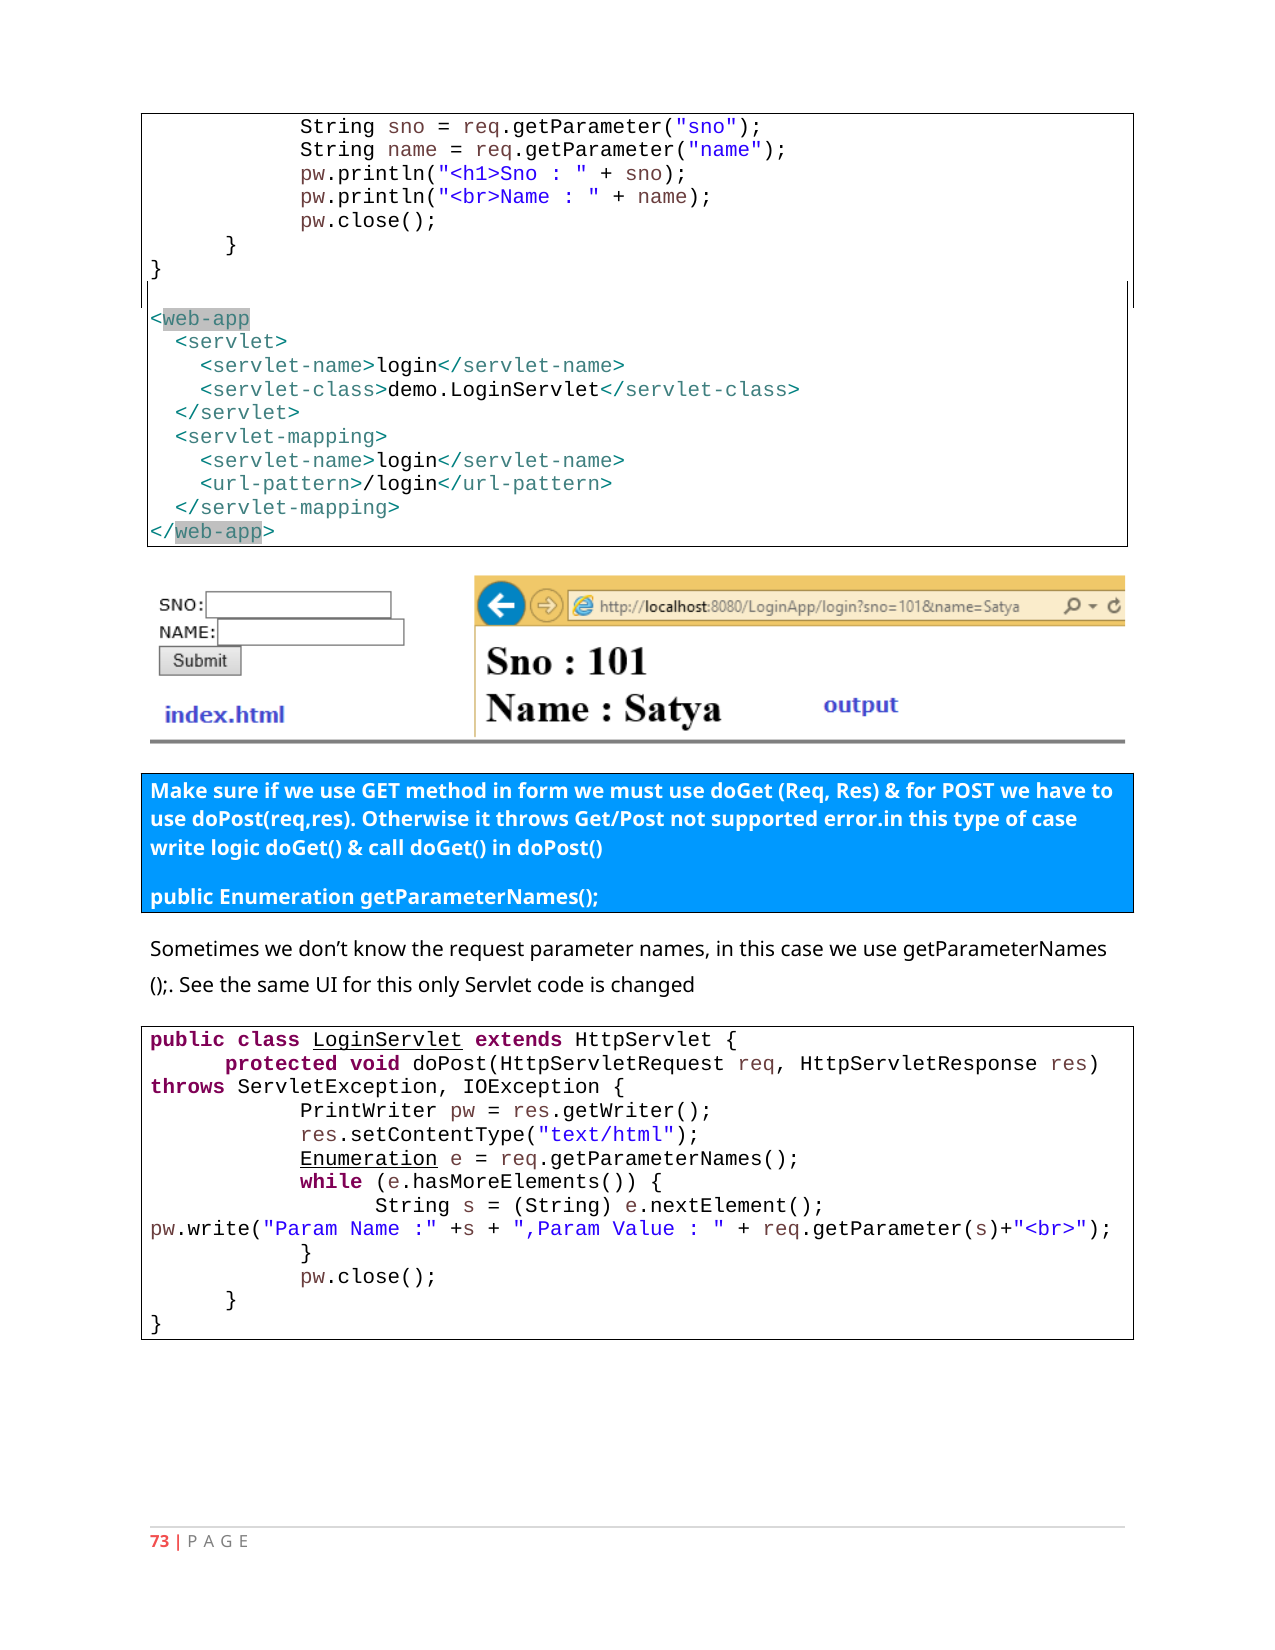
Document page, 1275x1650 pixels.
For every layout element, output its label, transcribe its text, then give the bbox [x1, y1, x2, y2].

text </servlet-mapping> [150, 497, 1125, 517]
text Enumeration e = req.getParameterNames(); [150, 1147, 1125, 1171]
text String s = (String) e.nextElement(); [150, 1195, 1125, 1218]
text pw.close(); [150, 210, 1125, 234]
text <servlet-name>login</servlet-name> [150, 355, 1125, 379]
text public Enumeration getParameterNames(); [142, 879, 1133, 912]
text String name = req.getParameter("name"); [150, 139, 1125, 163]
text } [150, 1289, 1125, 1310]
text </web-app> [148, 517, 1127, 546]
text <servlet-class>demo.LoginServlet</servlet-class> [150, 379, 1125, 402]
text pw.close(); [150, 1266, 1125, 1289]
text <url-pattern>/login</url-pattern> [150, 473, 1125, 497]
text public class LoginServlet extends HttpServlet { [142, 1027, 1133, 1053]
text <servlet-name>login</servlet-name> [150, 450, 1125, 473]
text } [150, 234, 1125, 257]
text } [150, 1242, 1125, 1266]
text protected void doPost(HttpServletRequest req, HttpServletResponse res) throws ServletException, IOException { [150, 1053, 1125, 1100]
text } [142, 1310, 1133, 1339]
text pw.println("<h1>Sno : " + sno); [150, 163, 1125, 187]
text String sno = req.getParameter("sno"); [142, 114, 1133, 139]
text Make sure if we use GET method in form we must use doGet (Req, Res) & for POST we have to use doPost(req,res). Otherwise it throws Get/Post not supported error.in this type of case write logic doGet() & call doGet() in doPost() [142, 774, 1133, 861]
text Sometimes we don’t know the request parameter names, in this case we use getParameterNames ();. See the same UI for this only Servlet code is changed [150, 934, 1125, 998]
text while (e.hasMoreElements()) { [150, 1171, 1125, 1195]
text <servlet-mapping> [150, 426, 1125, 450]
text <servlet> [150, 331, 1125, 355]
text <web-app [148, 305, 1127, 331]
text PrintWriter pw = res.getWriter(); [150, 1100, 1125, 1124]
text </servlet> [150, 402, 1125, 426]
text pw.write("Param Name :" +s + ",Param Value : " + req.getParameter(s)+"<br>"); [150, 1218, 1125, 1242]
text res.setContentType("text/html"); [150, 1124, 1125, 1147]
picture [150, 574, 1125, 745]
text } [150, 257, 1125, 281]
text pw.println("<br>Name : " + name); [150, 187, 1125, 210]
